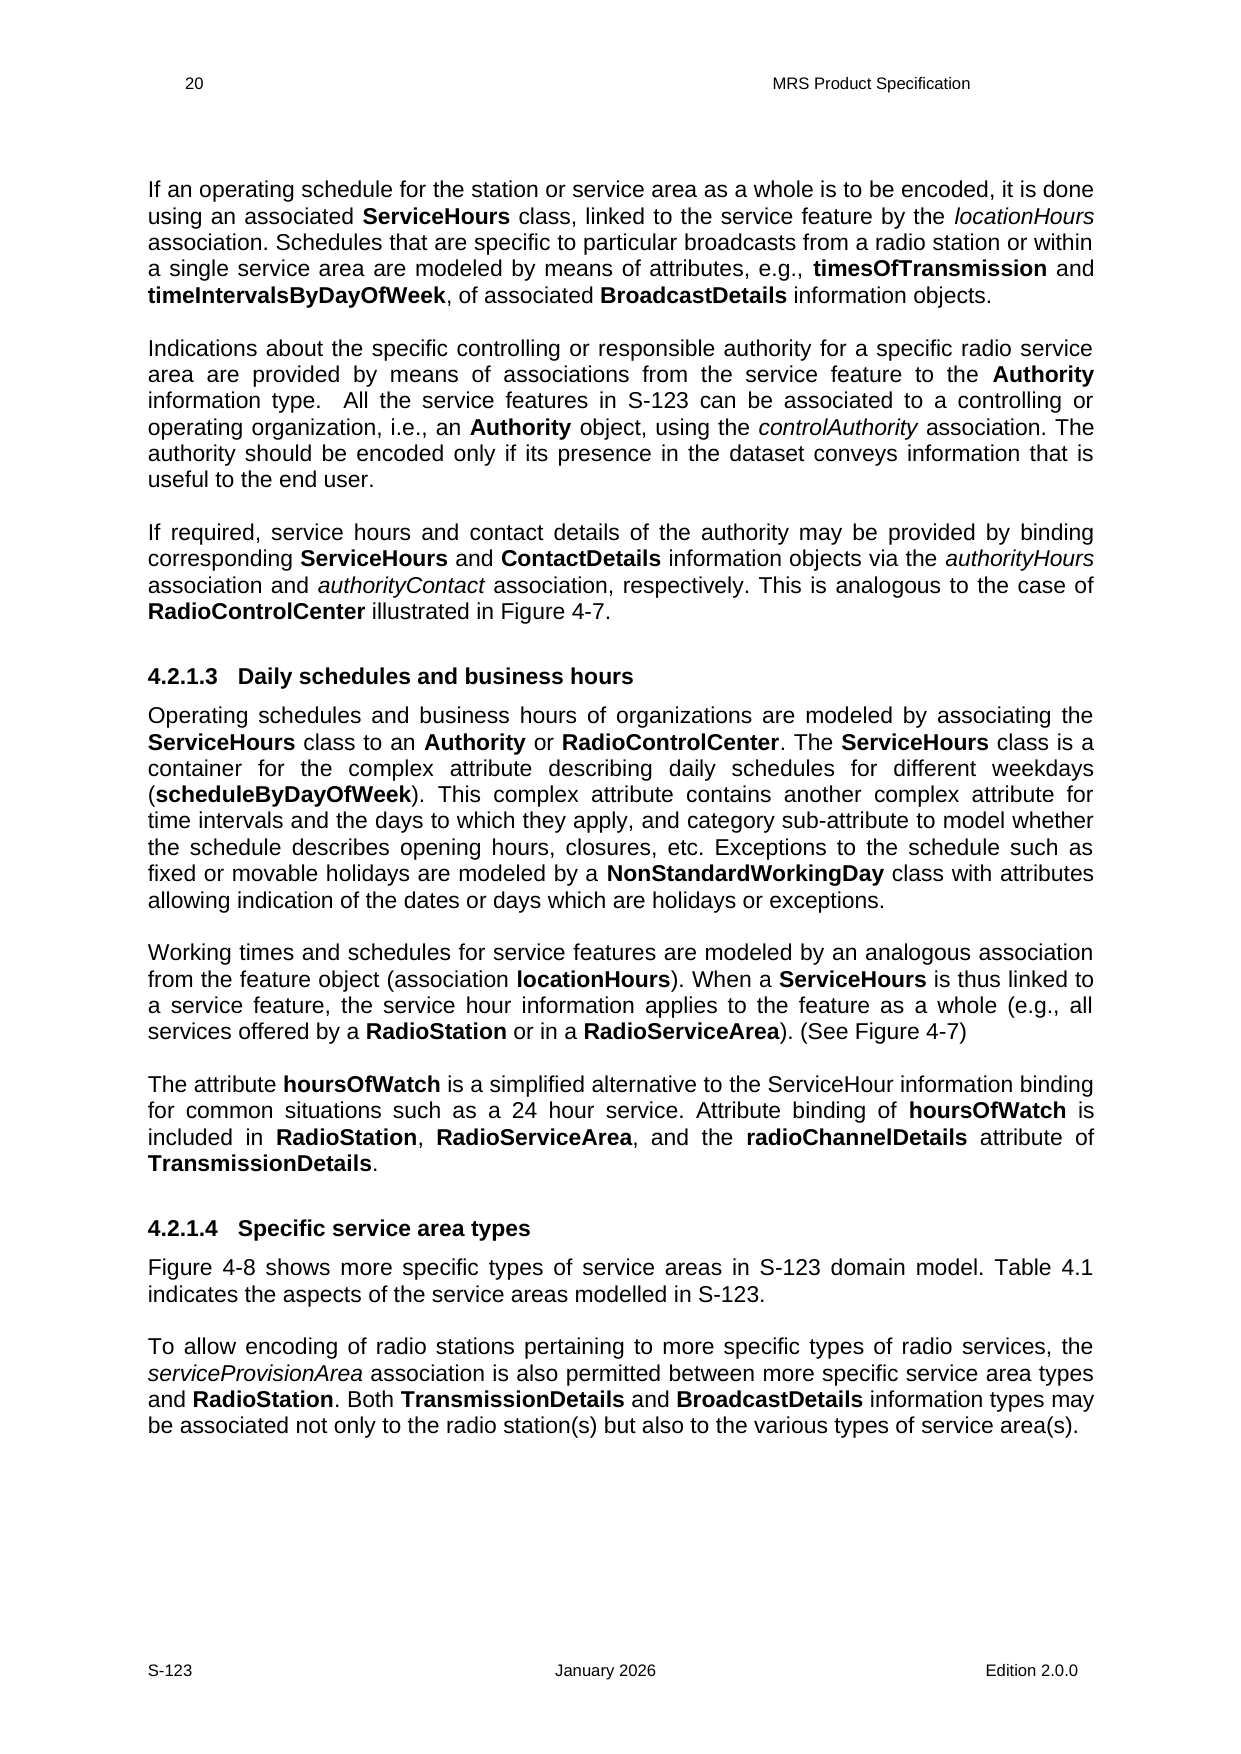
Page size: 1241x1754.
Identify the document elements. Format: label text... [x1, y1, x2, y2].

text Working times and schedules for service features are modeled by an analogous association from the feature object (association locationHours). When a ServiceHours is thus linked to a service feature, the service hour information applies to the feature as a whole (e.g., all services offered by a RadioStation or in a RadioServiceArea). (See Figure 4-7) [148, 939, 1094, 1045]
text The attribute hoursOfWatch is a simplified alternative to the ServiceHour information binding for common situations such as a 24 hour service. Attribute binding of hoursOfWatch is included in RadioStation, RadioServiceArea, and the radioChannelDetails attribute of TransmissionDetails. [148, 1071, 1094, 1176]
text Figure 4-8 shows more specific types of service areas in S-123 domain model. Table 4.1 indicates the aspects of the service areas modelled in S-123. [148, 1254, 1094, 1307]
text Indications about the specific controlling or responsible authority for a specific radio service area are provided by means of associations from the service feature to the Authority information type. All the service features in S-123 can be associated to a controlling or operating organization, i.e., an Authority object, using the controlAuthority association. The authority should be encoded only if its presence in the dataset conveys information that is useful to the end user. [148, 334, 1094, 493]
text Operating schedules and business hours of organizations are modeled by associating the ServiceHours class to an Authority or RadioControlCenter. The ServiceHours class is a container for the complex attribute describing daily schedules for different weekdays (scheduleByDayOfWeek). This complex attribute contains another complex attribute for time intervals and the days to which they apply, and category sub-attribute to model whether the schedule describes opening hours, closures, etc. Exceptions to the schedule such as fixed or movable holidays are modeled by a NonStandardWorkingDay class with attributes allowing indication of the dates or days which are holidays or exceptions. [148, 702, 1094, 913]
text If required, service hours and contact details of the authority may be provided by binding corresponding ServiceHours and ContactDetails information objects via the authorityHours association and authorityContact association, respectively. This is analogous to the case of RadioControlCenter illustrated in Figure 4-7. [148, 519, 1094, 624]
subtitle Specific service area types [148, 1215, 1094, 1242]
subtitle Daily schedules and business hours [148, 663, 1094, 689]
text If an operating schedule for the station or service area as a whole is to be encoded, it is done using an associated ServiceHours class, linked to the service feature by the locationHours association. Schedules that are specific to particular broadcasts from a radio station or within a single service area are modeled by means of attributes, e.g., timesOfTransmission and timeIntervalsByDayOfWeek, of associated BroadcastDetails information objects. [148, 176, 1094, 308]
text To allow encoding of radio stations pertaining to more specific types of radio services, the serviceProvisionArea association is also permitted between more specific service area types and RadioStation. Both TransmissionDetails and BroadcastDetails information types may be associated not only to the radio station(s) but also to the various types of service area(s). [148, 1333, 1094, 1439]
